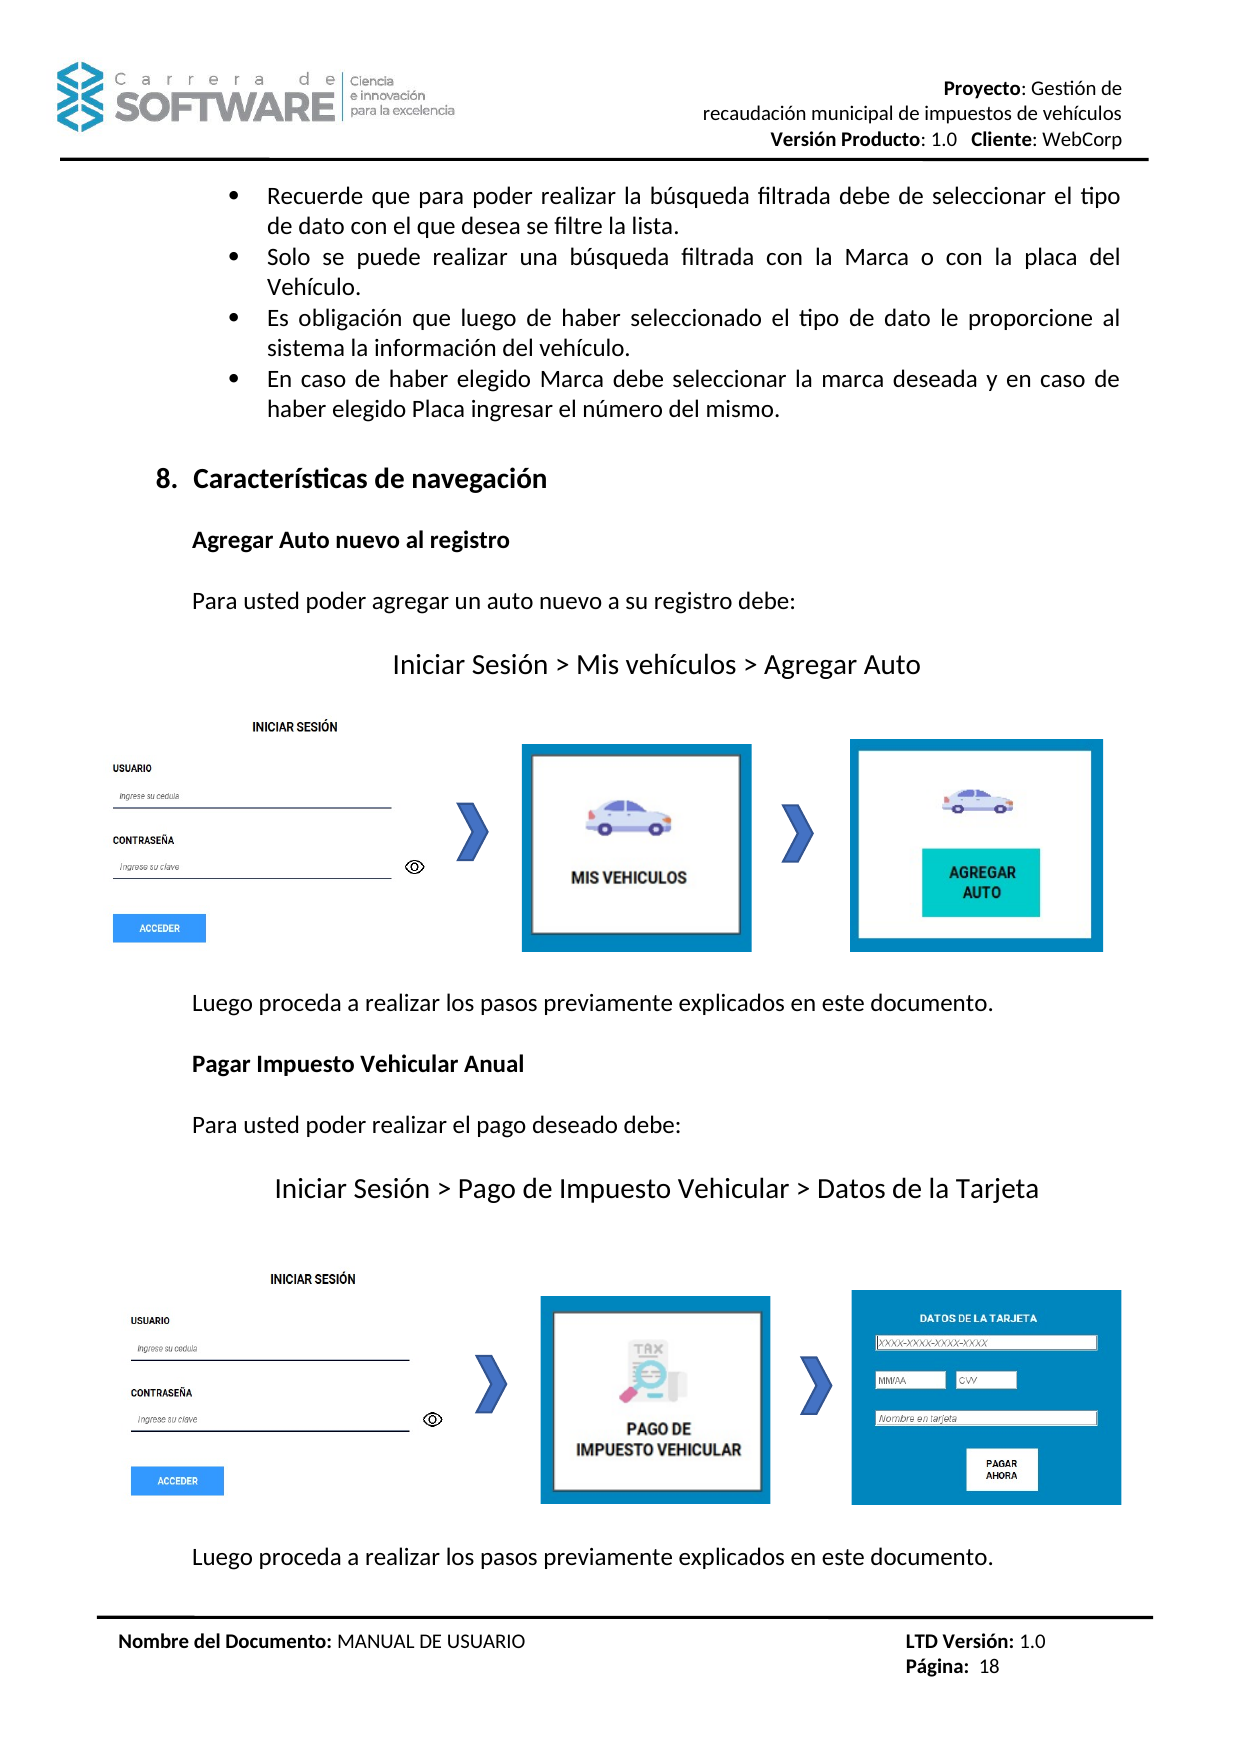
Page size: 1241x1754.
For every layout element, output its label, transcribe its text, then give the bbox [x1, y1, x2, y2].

text Luego proceda a realizar los pasos previamente explicados en este documento. [118, 1541, 1122, 1572]
picture [959, 1315, 970, 1322]
text Iniciar Sesión > Mis vehículos > Agregar Auto [192, 646, 1122, 682]
picture [46, 46, 461, 154]
picture [876, 1371, 946, 1390]
picture [876, 1335, 1097, 1351]
picture [858, 750, 1091, 938]
picture [100, 714, 438, 959]
picture [997, 1315, 1029, 1322]
picture [553, 1311, 762, 1492]
text Iniciar Sesión > Pago de Impuesto Vehicular > Datos de la Tarjeta [192, 1171, 1122, 1206]
picture [956, 1371, 1017, 1390]
picture [974, 1315, 987, 1322]
subtitle Características de navegación [156, 460, 1122, 495]
text Agregar Auto nuevo al registro [192, 524, 1122, 555]
picture [875, 1411, 1097, 1426]
text Luego proceda a realizar los pasos previamente explicados en este documento. [118, 987, 1122, 1018]
text Para usted poder realizar el pago deseado debe: [192, 1109, 1122, 1140]
picture [531, 754, 741, 935]
list En caso de haber elegido Marca debe seleccionar la marca deseada y en caso de haber elegido Placa ingresar el número del mismo. [229, 363, 1122, 424]
text Pagar Impuesto Vehicular Anual [192, 1048, 1122, 1079]
picture [118, 1266, 457, 1511]
picture [967, 1449, 1038, 1491]
picture [921, 1315, 933, 1323]
list Solo se puede realizar una búsqueda filtrada con la Marca o con la placa del Vehículo. [229, 241, 1122, 302]
list Es obligación que luego de haber seleccionado el tipo de dato le proporcione al sistema la información del vehículo. [229, 302, 1122, 363]
text Para usted poder agregar un auto nuevo a su registro debe: [192, 585, 1122, 616]
list Recuerde que para poder realizar la búsqueda filtrada debe de seleccionar el tipo de dato con el que desea se filtre la lista. [229, 180, 1122, 241]
picture [942, 1315, 955, 1323]
